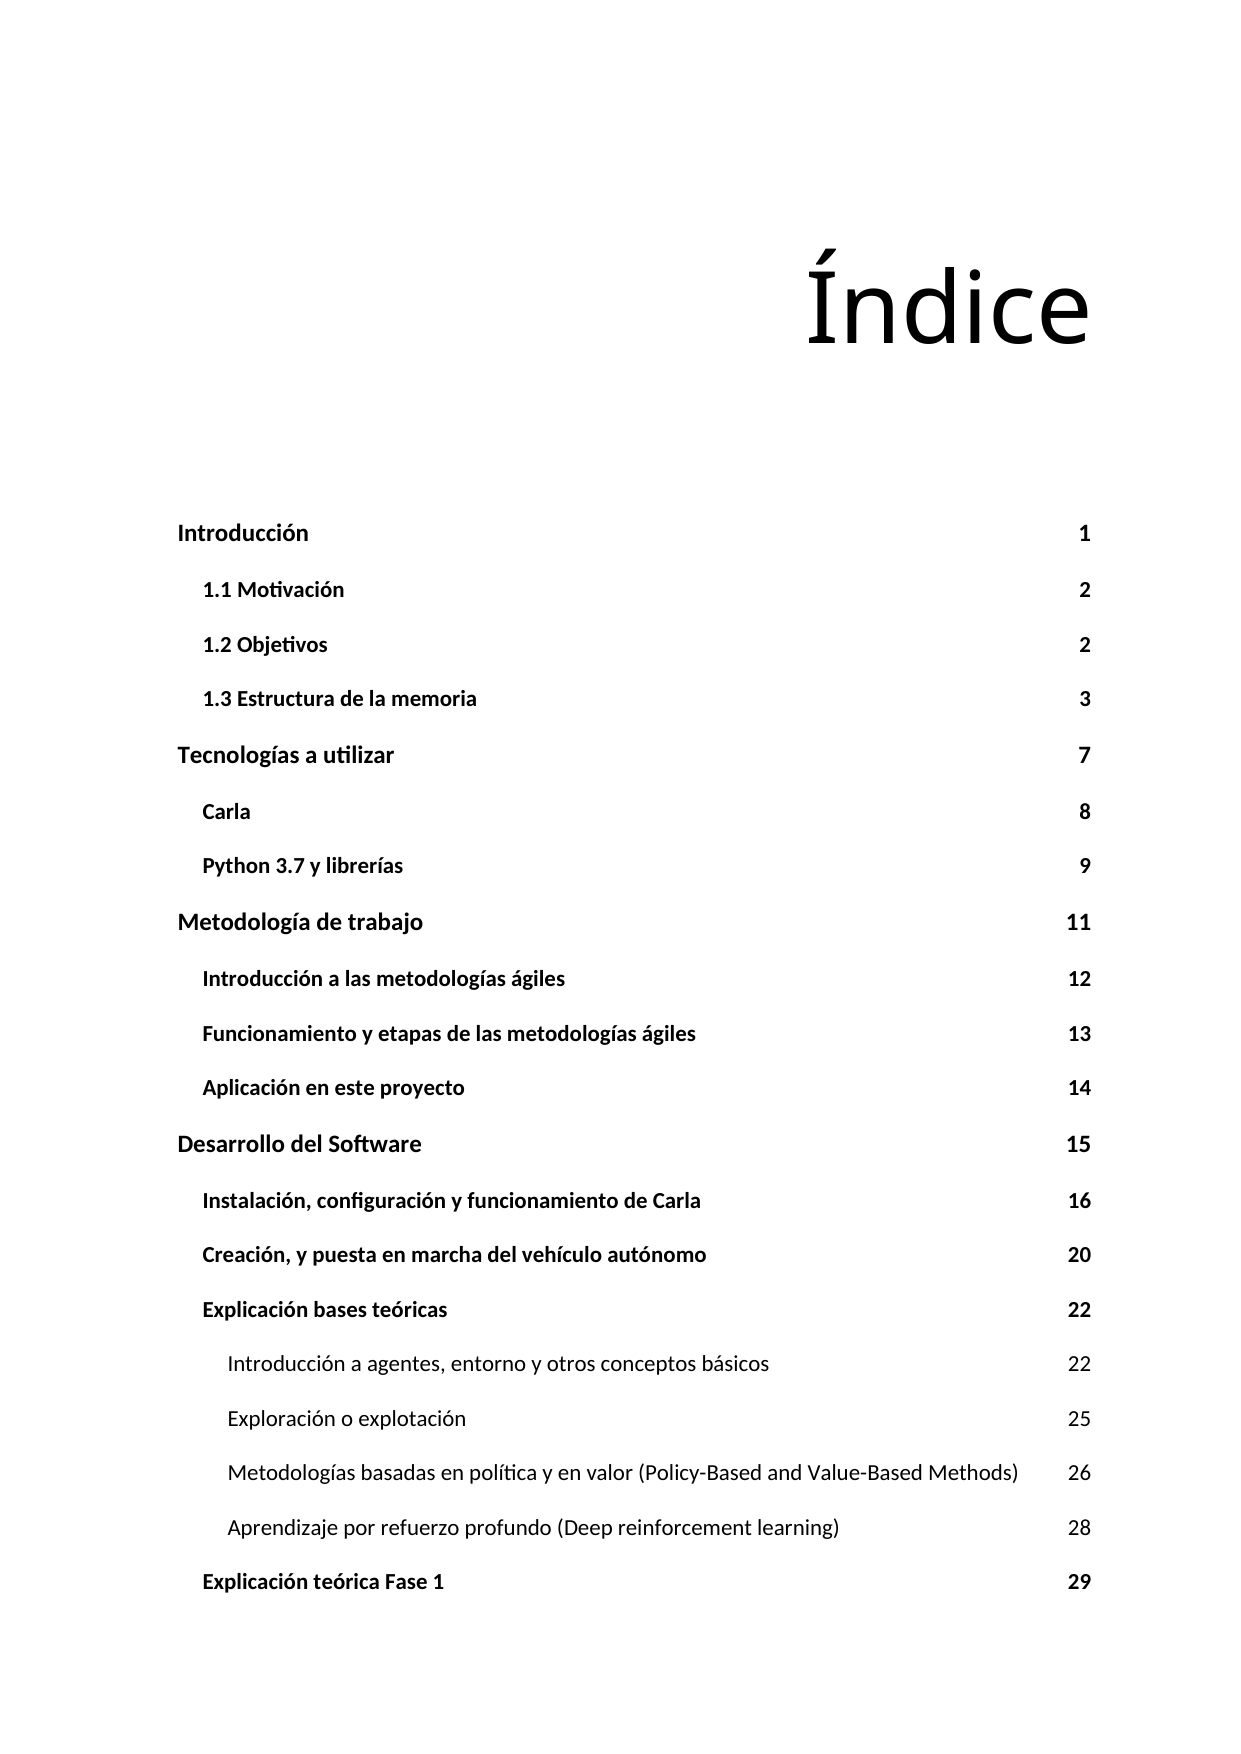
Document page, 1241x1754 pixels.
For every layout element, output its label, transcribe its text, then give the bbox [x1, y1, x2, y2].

text Carla 8 [202, 797, 1092, 825]
text 1.3 Estructura de la memoria 3 [202, 684, 1092, 712]
text Desarrollo del Software 15 [177, 1128, 1092, 1158]
text Índice [177, 237, 1092, 373]
text Creación, y puesta en marcha del vehículo autónomo 20 [202, 1241, 1092, 1268]
text Explicación teórica Fase 1 29 [202, 1567, 1092, 1595]
text Aprendizaje por refuerzo profundo (Deep reinforcement learning) 28 [227, 1513, 1092, 1541]
text Tecnologías a utilizar 7 [177, 739, 1092, 769]
text Funcionamiento y etapas de las metodologías ágiles 13 [202, 1019, 1092, 1047]
text Introducción 1 [177, 517, 1092, 548]
text Introducción a agentes, entorno y otros conceptos básicos 22 [227, 1349, 1092, 1377]
text Python 3.7 y librerías 9 [202, 852, 1092, 880]
text Metodologías basadas en política y en valor (Policy-Based and Value-Based Methods) 26 [227, 1458, 1092, 1486]
text 1.1 Motivación 2 [202, 576, 1092, 603]
text Metodología de trabajo 11 [177, 906, 1092, 937]
text Instalación, configuración y funcionamiento de Carla 16 [202, 1186, 1092, 1214]
text Aplicación en este proyecto 14 [202, 1073, 1092, 1101]
text Introducción a las metodologías ágiles 12 [202, 964, 1092, 992]
text Explicación bases teóricas 22 [202, 1295, 1092, 1323]
text 1.2 Objetivos 2 [202, 630, 1092, 658]
text Exploración o explotación 25 [227, 1404, 1092, 1432]
